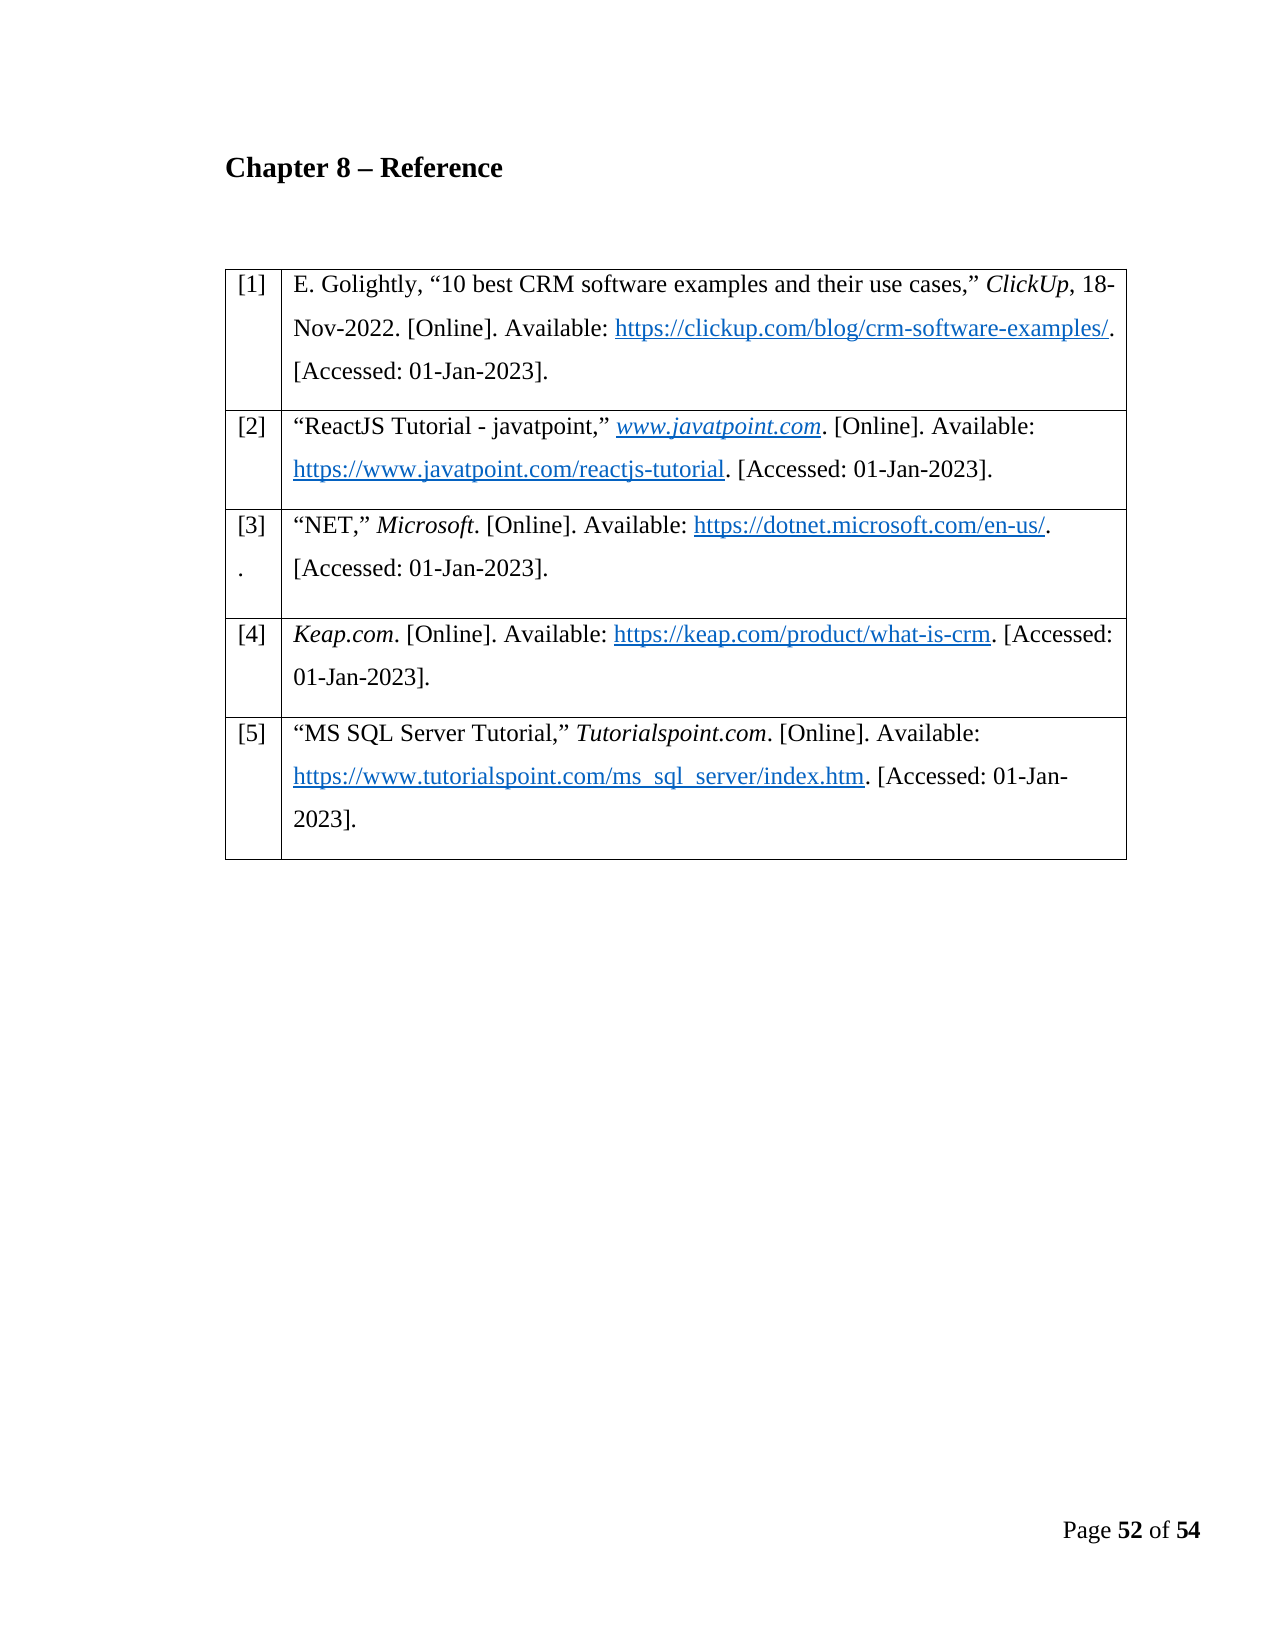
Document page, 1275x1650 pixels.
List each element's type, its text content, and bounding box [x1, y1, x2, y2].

table_cell “ReactJS Tutorial - javatpoint,” www.javatpoint.com. [Online]. Available: https://www.javatpoint.com/reactjs-tutorial. [Accessed: 01-Jan-2023]. [282, 411, 1126, 509]
table_cell Keap.com. [Online]. Available: https://keap.com/product/what-is-crm. [Accessed: 01-Jan-2023]. [282, 619, 1126, 717]
table_cell [5] [226, 718, 281, 859]
table_cell [2] [226, 411, 281, 509]
table_cell “NET,” Microsoft. [Online]. Available: https://dotnet.microsoft.com/en-us/. [Accessed: 01-Jan-2023]. [282, 510, 1126, 618]
table_cell [4] [226, 619, 281, 717]
table_header [1] [226, 270, 281, 410]
table_cell “MS SQL Server Tutorial,” Tutorialspoint.com. [Online]. Available: https://www.tutorialspoint.com/ms_sql_server/index.htm. [Accessed: 01-Jan- 2023]. [282, 718, 1126, 859]
table_cell [3] . [226, 510, 281, 618]
table_header E. Golightly, “10 best CRM software examples and their use cases,” ClickUp, 18- Nov-2022. [Online]. Available: https://clickup.com/blog/crm-software-examples/. [Accessed: 01-Jan-2023]. [282, 270, 1126, 410]
